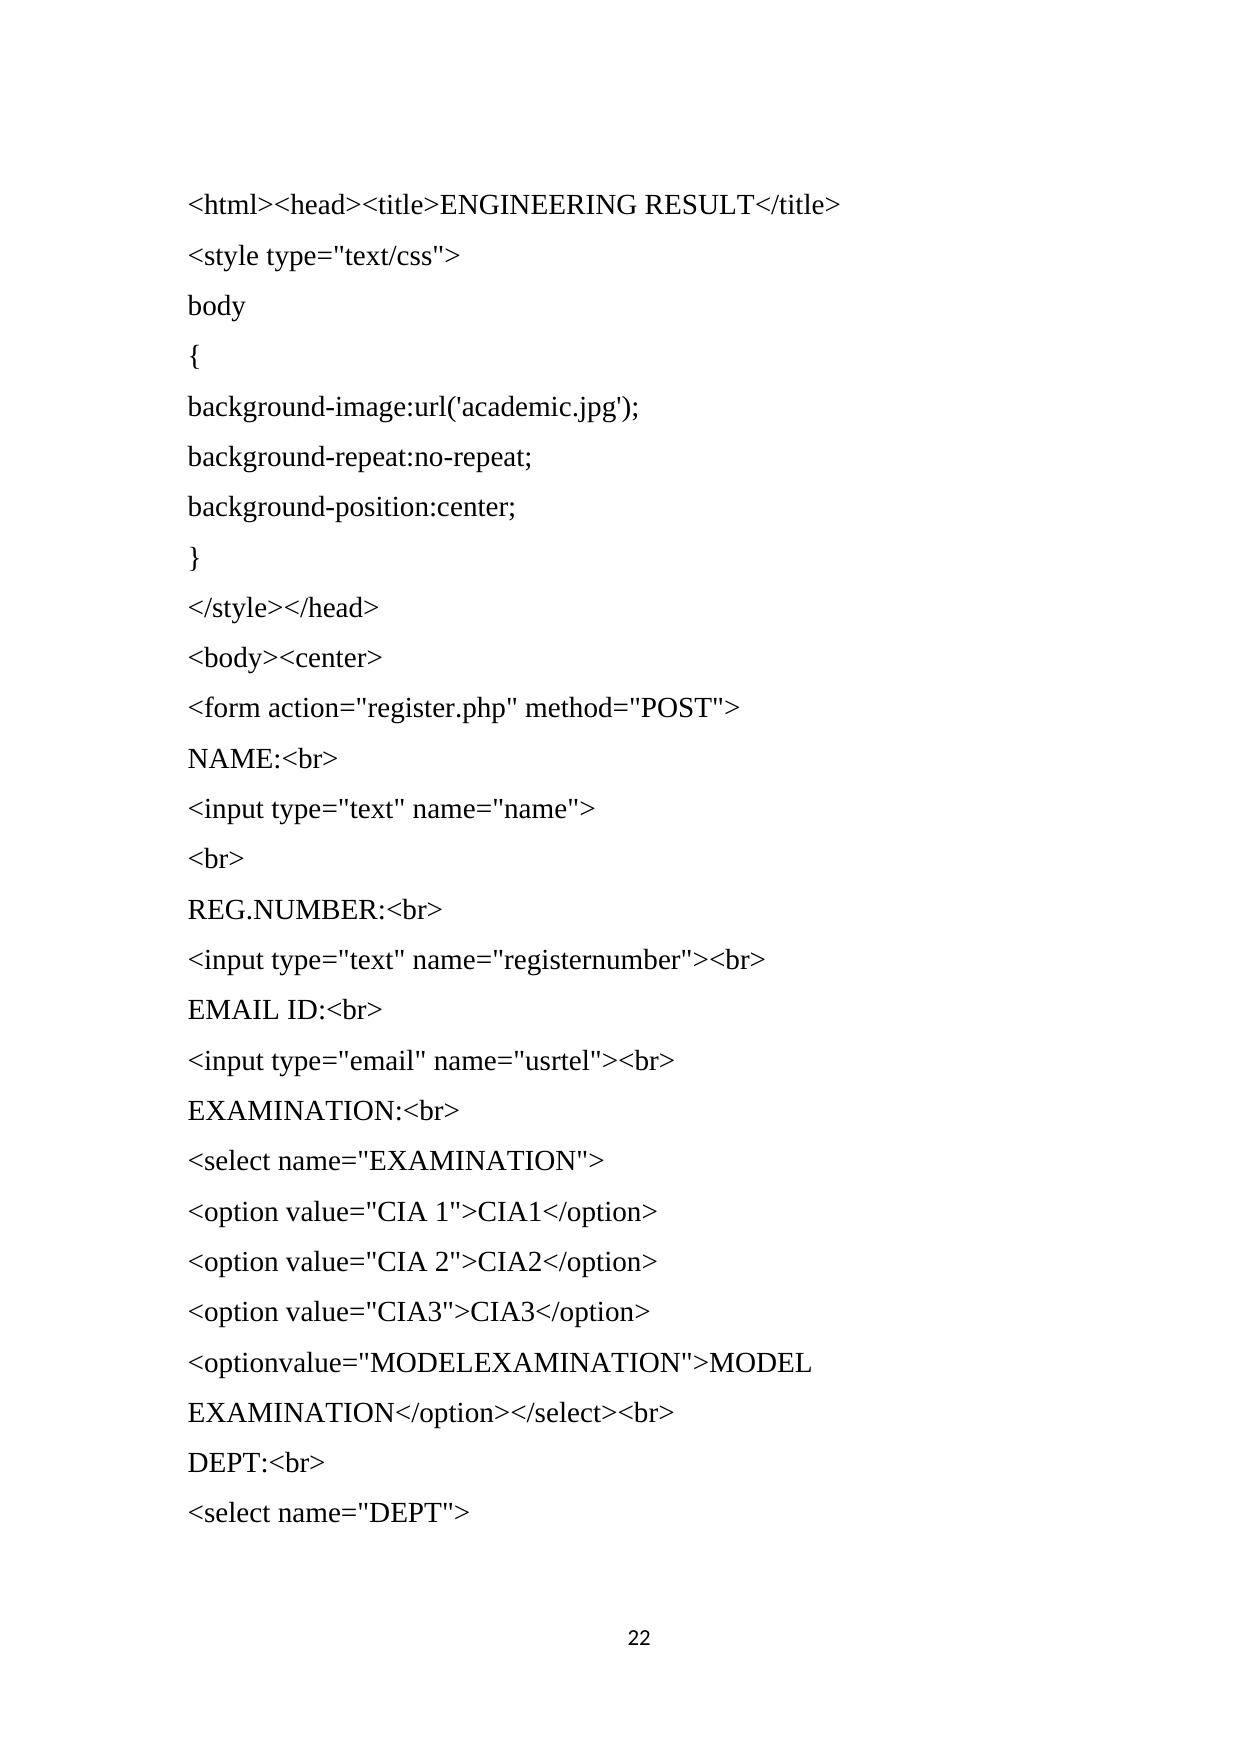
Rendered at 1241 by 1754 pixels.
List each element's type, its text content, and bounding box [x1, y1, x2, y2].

text <body><center> [187, 640, 1128, 674]
text NAME:<br> [187, 741, 1128, 774]
text DEPT:<br> [187, 1445, 1128, 1479]
text <form action="register.php" method="POST"> [187, 691, 1128, 724]
text <input type="text" name="name"> [187, 791, 1128, 825]
text background-image:url('academic.jpg'); [187, 389, 1128, 422]
text </style></head> [187, 590, 1128, 623]
text <option value="CIA 1">CIA1</option> [187, 1194, 1128, 1227]
text background-repeat:no-repeat; [187, 439, 1128, 473]
text <input type="text" name="registernumber"><br> [187, 942, 1128, 976]
text } [187, 540, 1128, 573]
text <optionvalue="MODELEXAMINATION">MODEL EXAMINATION</option></select><br> [187, 1345, 1128, 1428]
text <select name="EXAMINATION"> [187, 1143, 1128, 1177]
text EMAIL ID:<br> [187, 992, 1128, 1026]
text <style type="text/css"> [187, 238, 1128, 271]
text background-position:center; [187, 489, 1128, 523]
text <option value="CIA 2">CIA2</option> [187, 1244, 1128, 1278]
text { [187, 338, 1128, 372]
text <br> [187, 842, 1128, 875]
text <input type="email" name="usrtel"><br> [187, 1043, 1128, 1076]
text <select name="DEPT"> [187, 1496, 1128, 1529]
text <option value="CIA3">CIA3</option> [187, 1294, 1128, 1328]
text EXAMINATION:<br> [187, 1093, 1128, 1127]
text body [187, 288, 1128, 322]
text REG.NUMBER:<br> [187, 892, 1128, 925]
text <html><head><title>ENGINEERING RESULT</title> [187, 187, 1128, 221]
